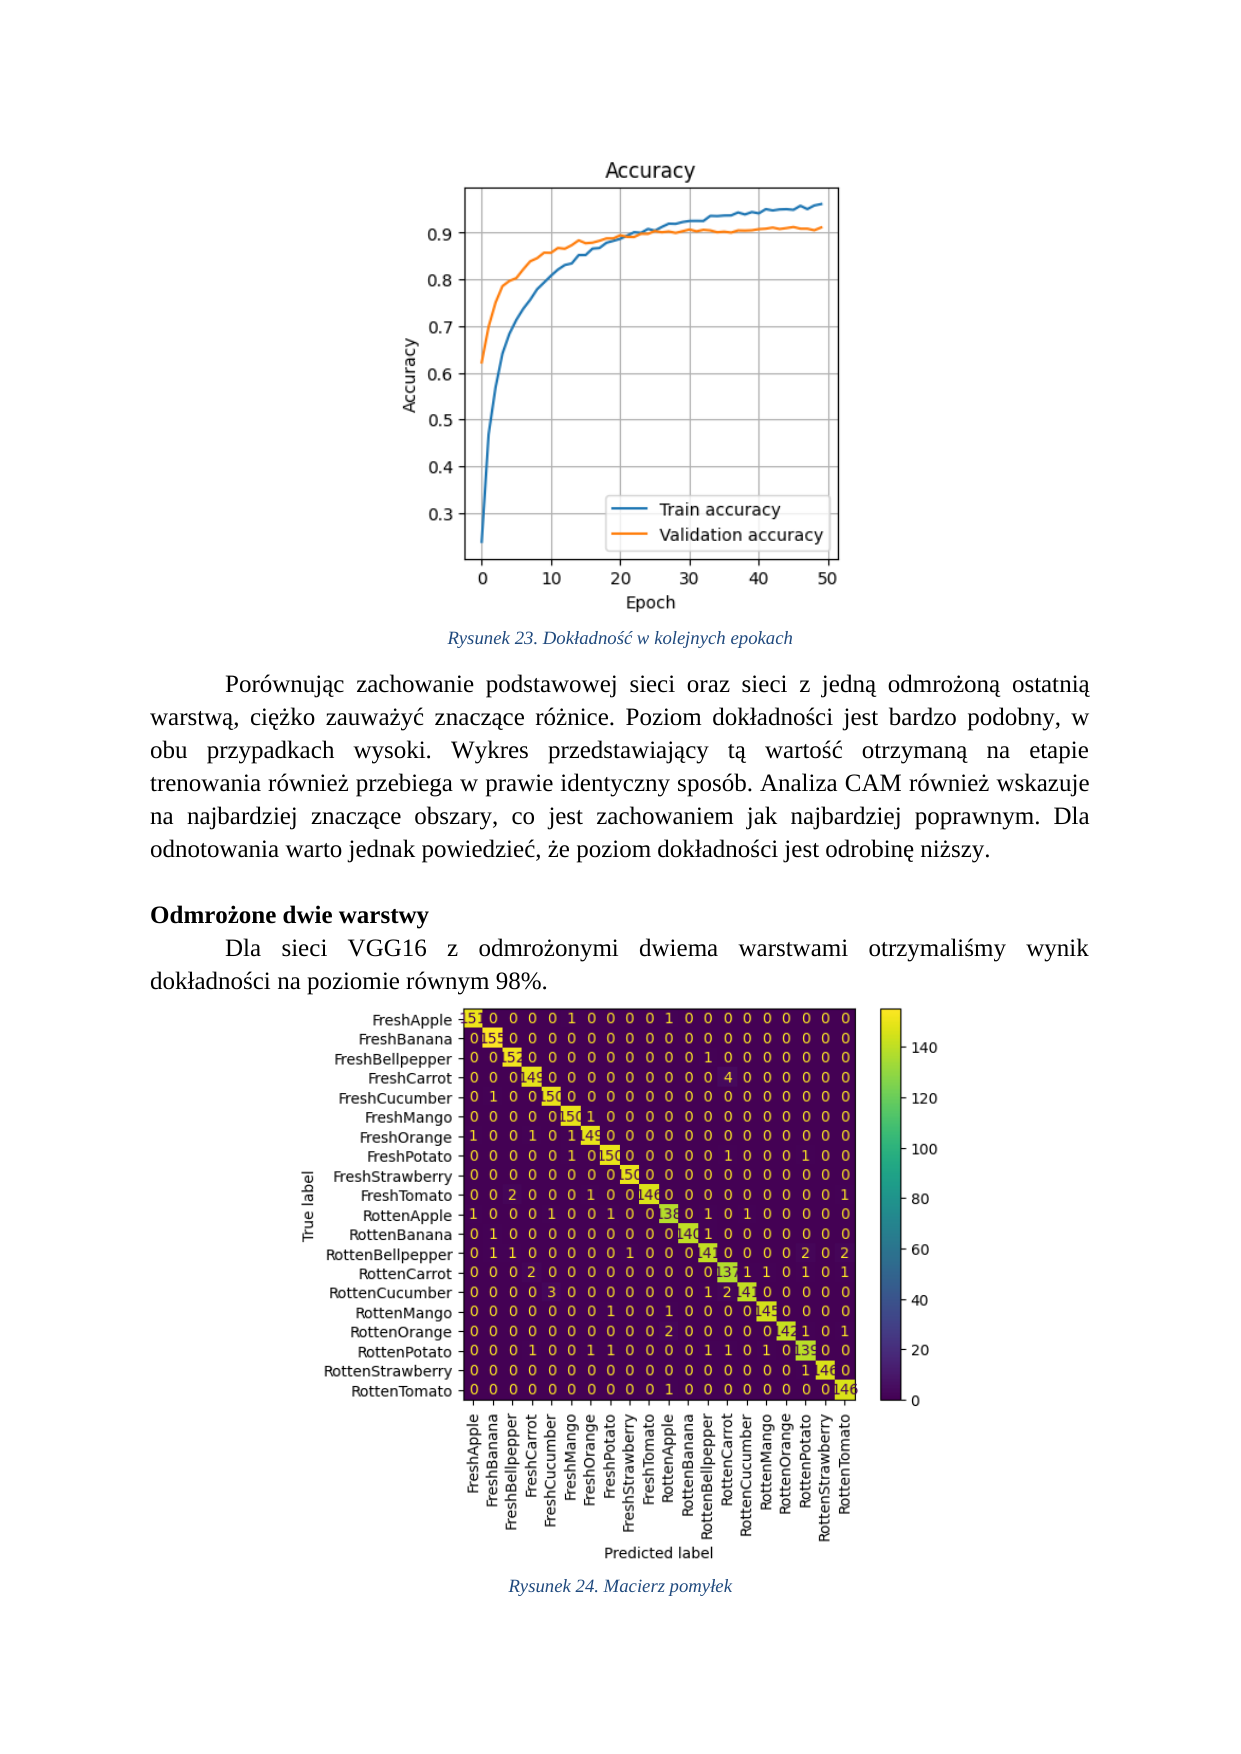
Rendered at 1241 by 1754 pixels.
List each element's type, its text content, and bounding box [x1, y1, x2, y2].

text Dla sieci VGG16 z odmrożonymi dwiema warstwami otrzymaliśmy wynik dokładności na poziomie równym 98%. [150, 933, 1090, 995]
picture [292, 999, 948, 1571]
picture [391, 150, 849, 623]
text Odmrożone dwie warstwy [150, 900, 1090, 929]
text Porównując zachowanie podstawowej sieci oraz sieci z jedną odmrożoną ostatnią warstwą, ciężko zauważyć znaczące różnice. Poziom dokładności jest bardzo podobny, w obu przypadkach wysoki. Wykres przedstawiający tą wartość otrzymaną na etapie trenowania również przebiega w prawie identyczny sposób. Analiza CAM również wskazuje na najbardziej znaczące obszary, co jest zachowaniem jak najbardziej poprawnym. Dla odnotowania warto jednak powiedzieć, że poziom dokładności jest odrobinę niższy. [150, 669, 1090, 863]
